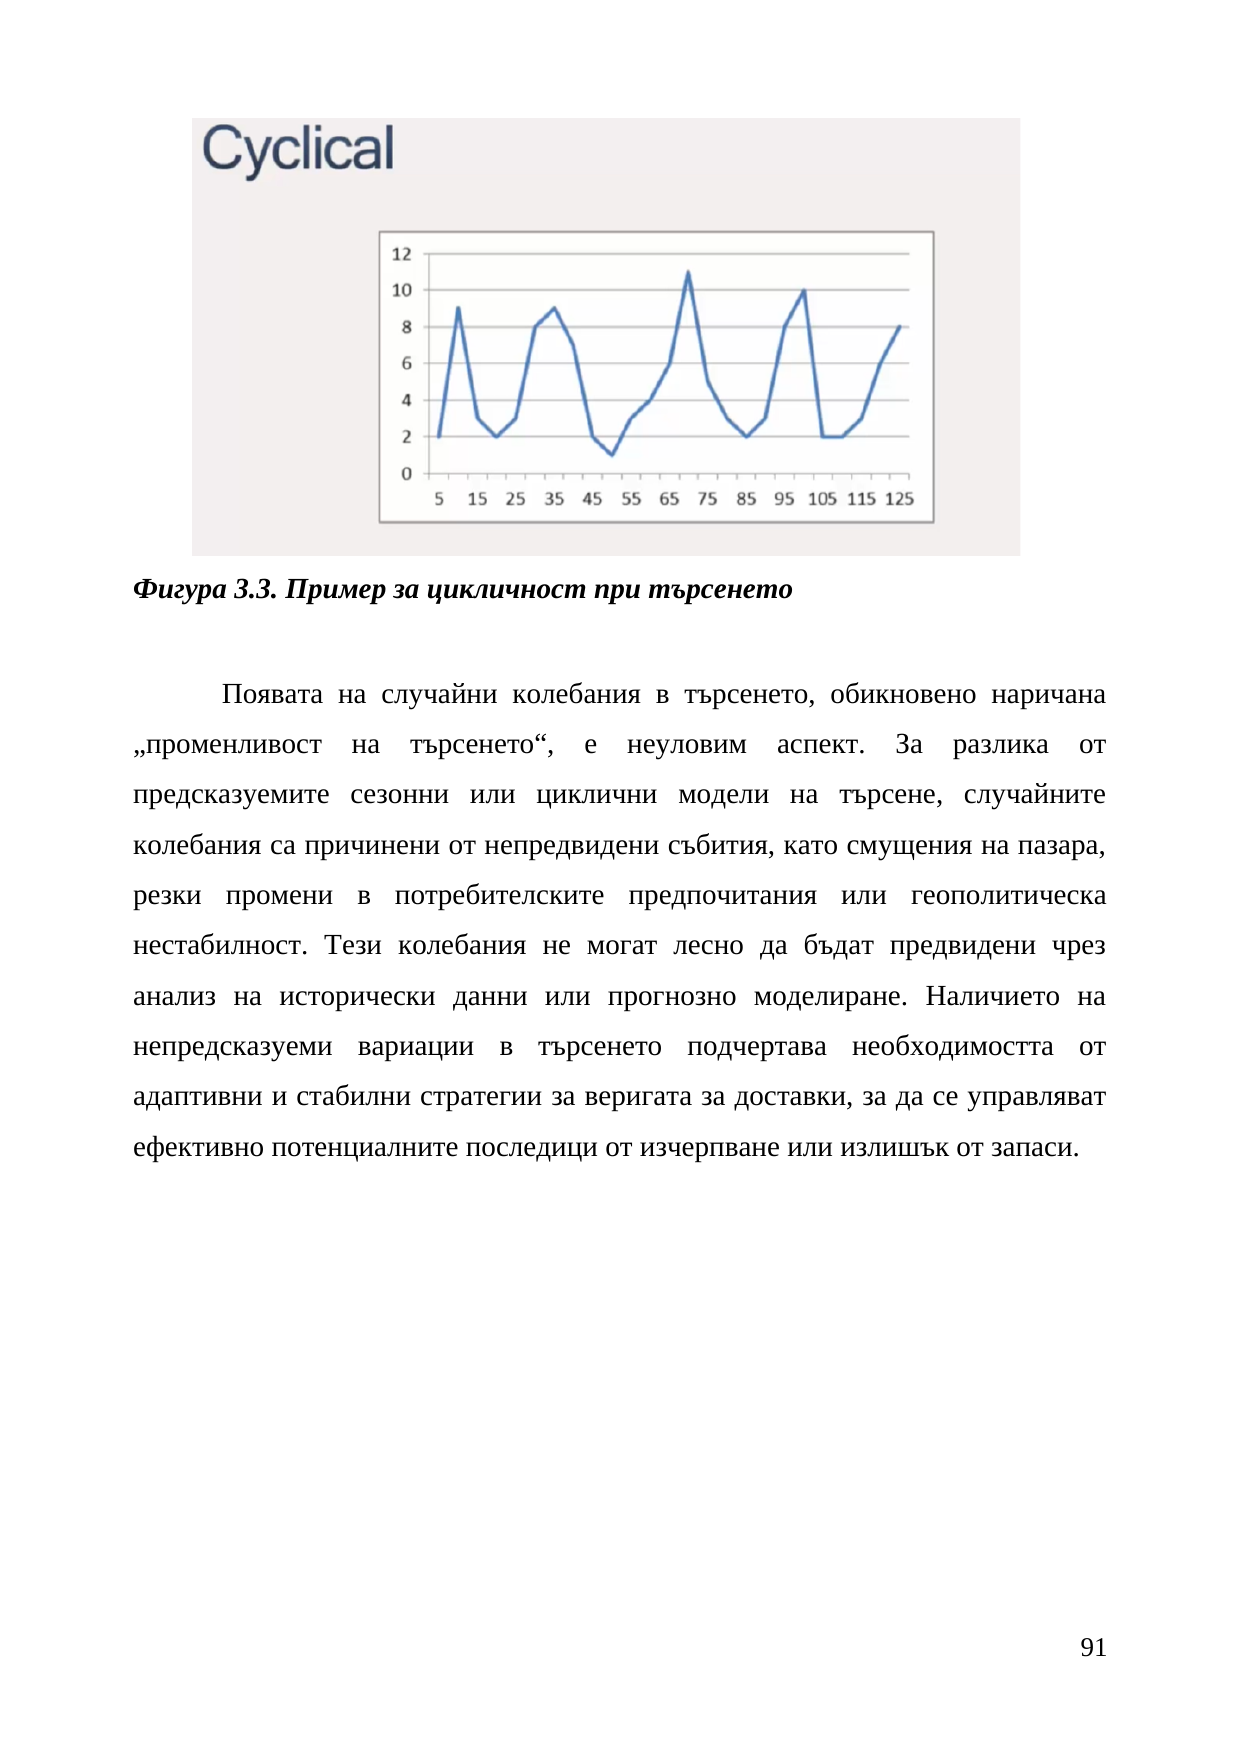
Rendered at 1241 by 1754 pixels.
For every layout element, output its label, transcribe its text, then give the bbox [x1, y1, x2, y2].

text Появата на случайни колебания в търсенето, обикновено наричана „променливост на търсенето“, е неуловим аспект. За разлика от предсказуемите сезонни или циклични модели на търсене, случайните колебания са причинени от непредвидени събития, като смущения на пазара, резки промени в потребителските предпочитания или геополитическа нестабилност. Тези колебания не могат лесно да бъдат предвидени чрез анализ на исторически данни или прогнозно моделиране. Наличието на непредсказуеми вариации в търсенето подчертава необходимостта от адаптивни и стабилни стратегии за веригата за доставки, за да се управляват ефективно потенциалните последици от изчерпване или излишък от запаси. [133, 676, 1107, 1162]
picture [192, 118, 1021, 556]
